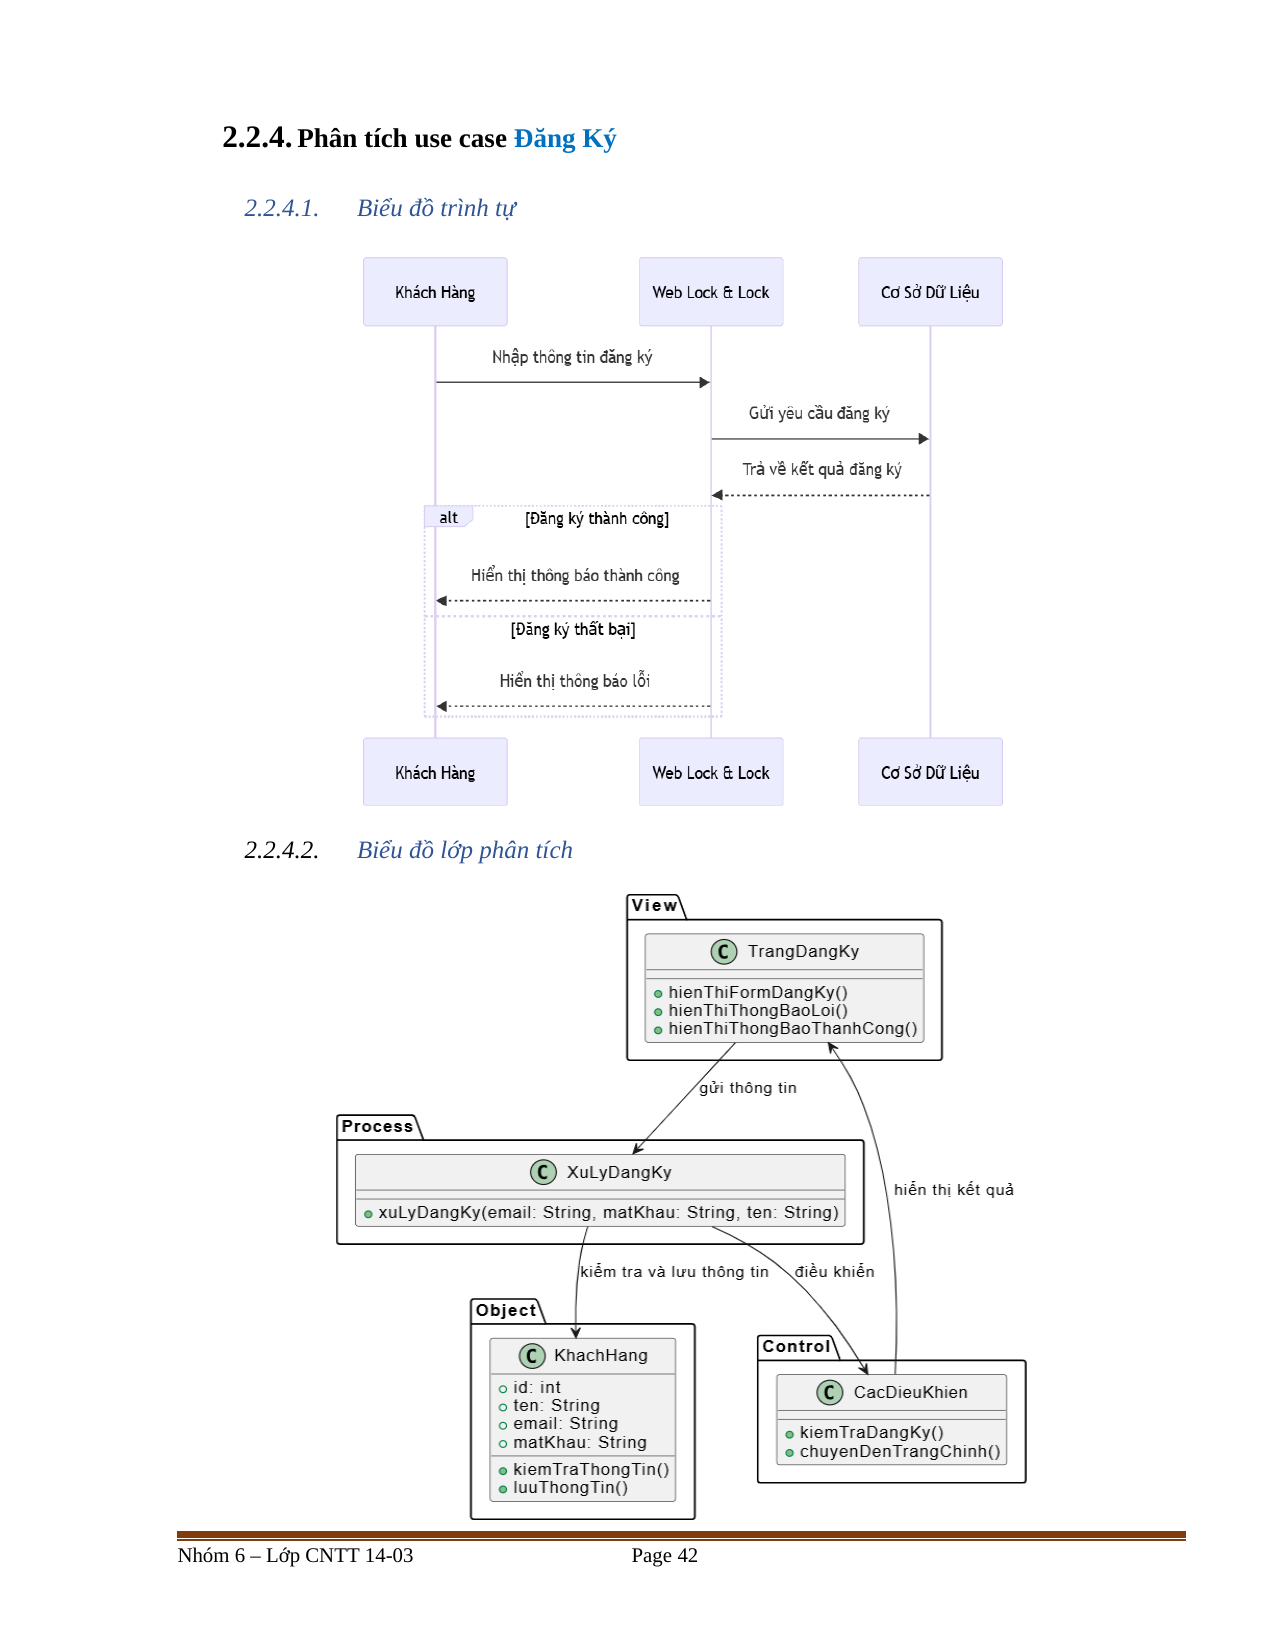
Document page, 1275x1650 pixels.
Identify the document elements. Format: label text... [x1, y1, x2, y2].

picture [316, 248, 1048, 814]
picture [330, 890, 1034, 1525]
subtitle Biểu đồ lớp phân tích [244, 835, 1186, 864]
subtitle Phân tích use case Đăng Ký [222, 118, 1186, 154]
subtitle Biểu đồ trình tự [244, 193, 1186, 222]
